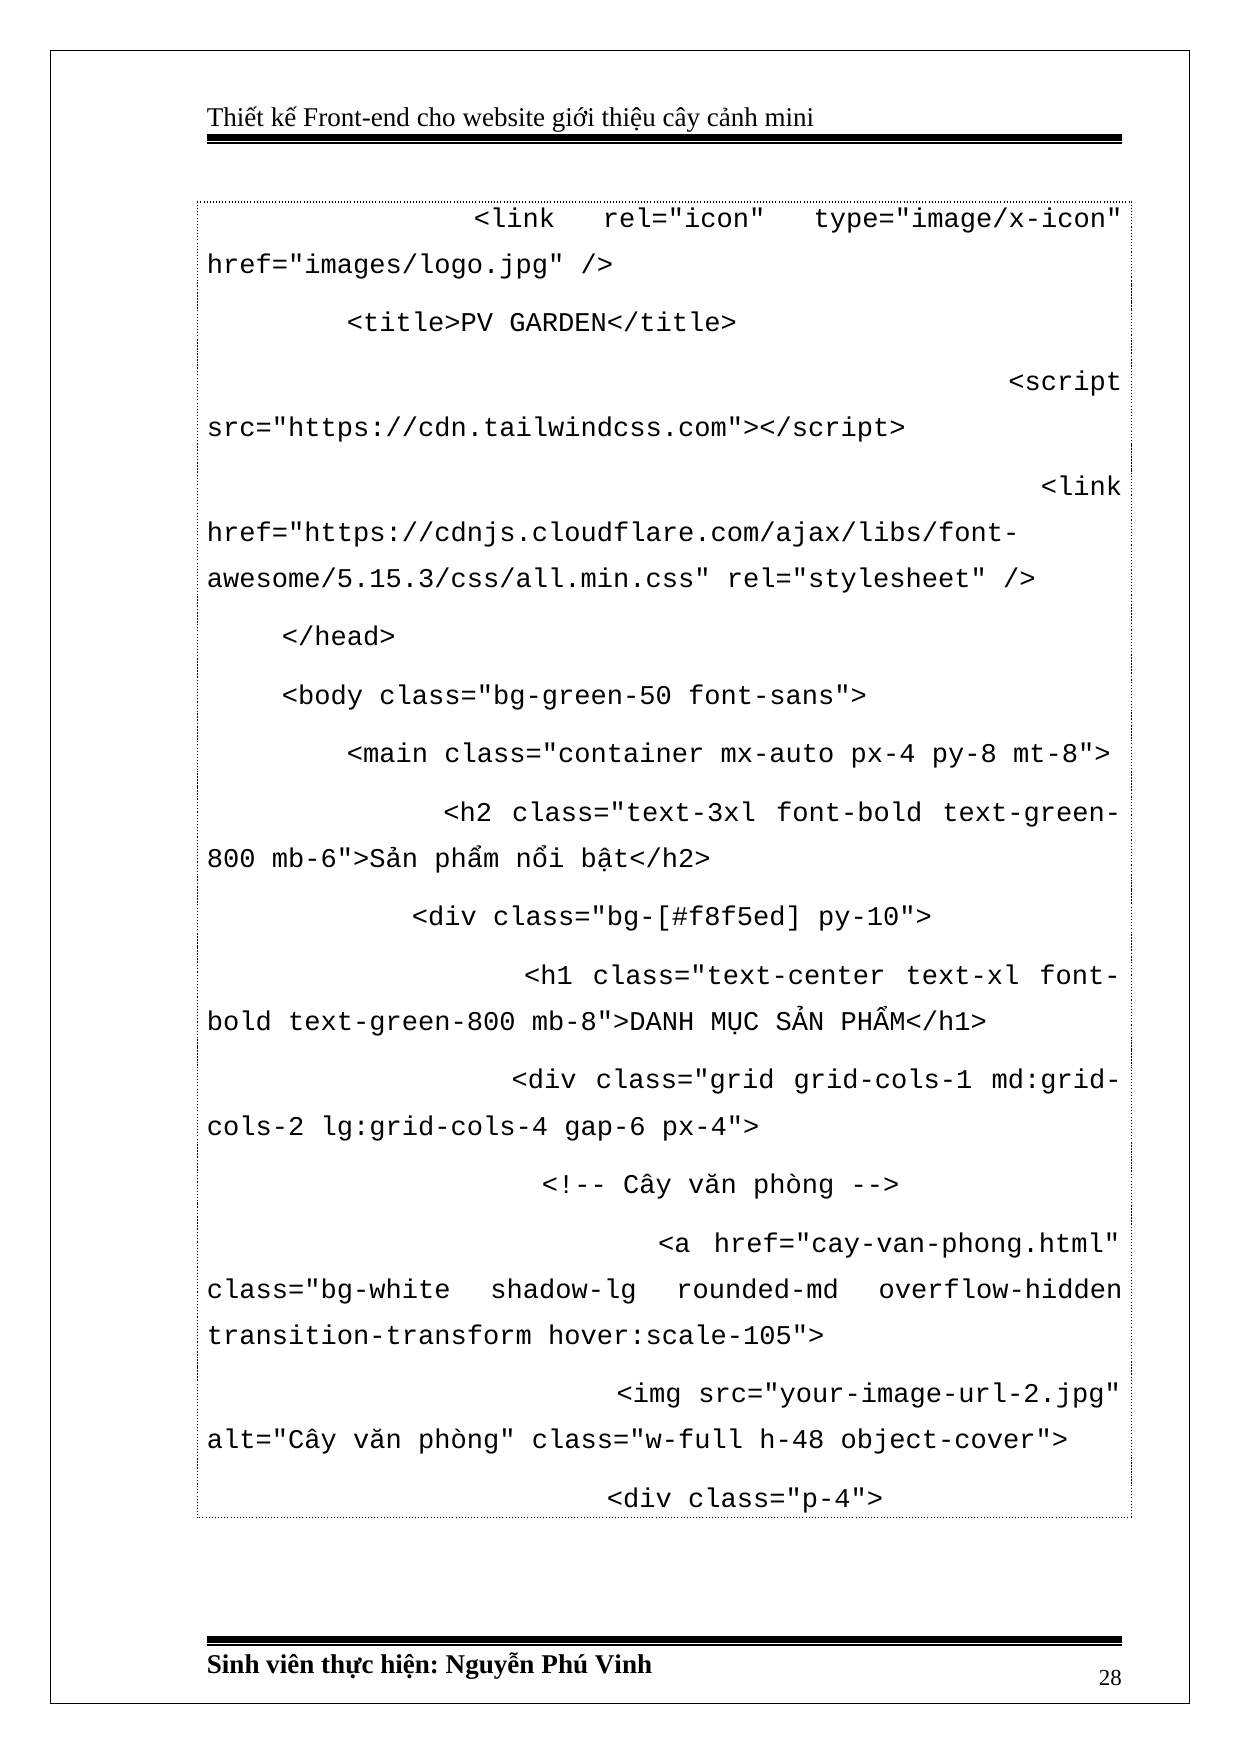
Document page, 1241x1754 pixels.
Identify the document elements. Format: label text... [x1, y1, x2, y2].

text <div class="grid grid-cols-1 md:grid-cols-2 lg:grid-cols-4 gap-6 px-4"> [197, 1063, 1132, 1143]
text <main class="container mx-auto px-4 py-8 mt-8"> [197, 737, 1132, 771]
text <h2 class="text-3xl font-bold text-green-800 mb-6">Sản phẩm nổi bật</h2> [197, 795, 1132, 875]
text <img src="your-image-url-2.jpg" alt="Cây văn phòng" class="w-full h-48 object-cover"> [197, 1377, 1132, 1457]
text <!-- Cây văn phòng --> [197, 1168, 1132, 1202]
text <link rel="icon" type="image/x-icon" href="images/logo.jpg" /> [197, 201, 1132, 281]
text </head> [197, 620, 1132, 654]
text <div class="bg-[#f8f5ed] py-10"> [197, 900, 1132, 934]
text <script src="https://cdn.tailwindcss.com"></script> [197, 364, 1132, 444]
text <a href="cay-van-phong.html" class="bg-white shadow-lg rounded-md overflow-hidden transition-transform hover:scale-105"> [197, 1226, 1132, 1352]
text <h1 class="text-center text-xl font-bold text-green-800 mb-8">DANH MỤC SẢN PHẨM</h1> [197, 958, 1132, 1038]
text <title>PV GARDEN</title> [197, 306, 1132, 340]
text <div class="p-4"> [197, 1481, 1132, 1518]
text <body class="bg-green-50 font-sans"> [197, 678, 1132, 712]
text <link href="https://cdnjs.cloudflare.com/ajax/libs/font-awesome/5.15.3/css/all.min.css" rel="stylesheet" /> [197, 469, 1132, 595]
